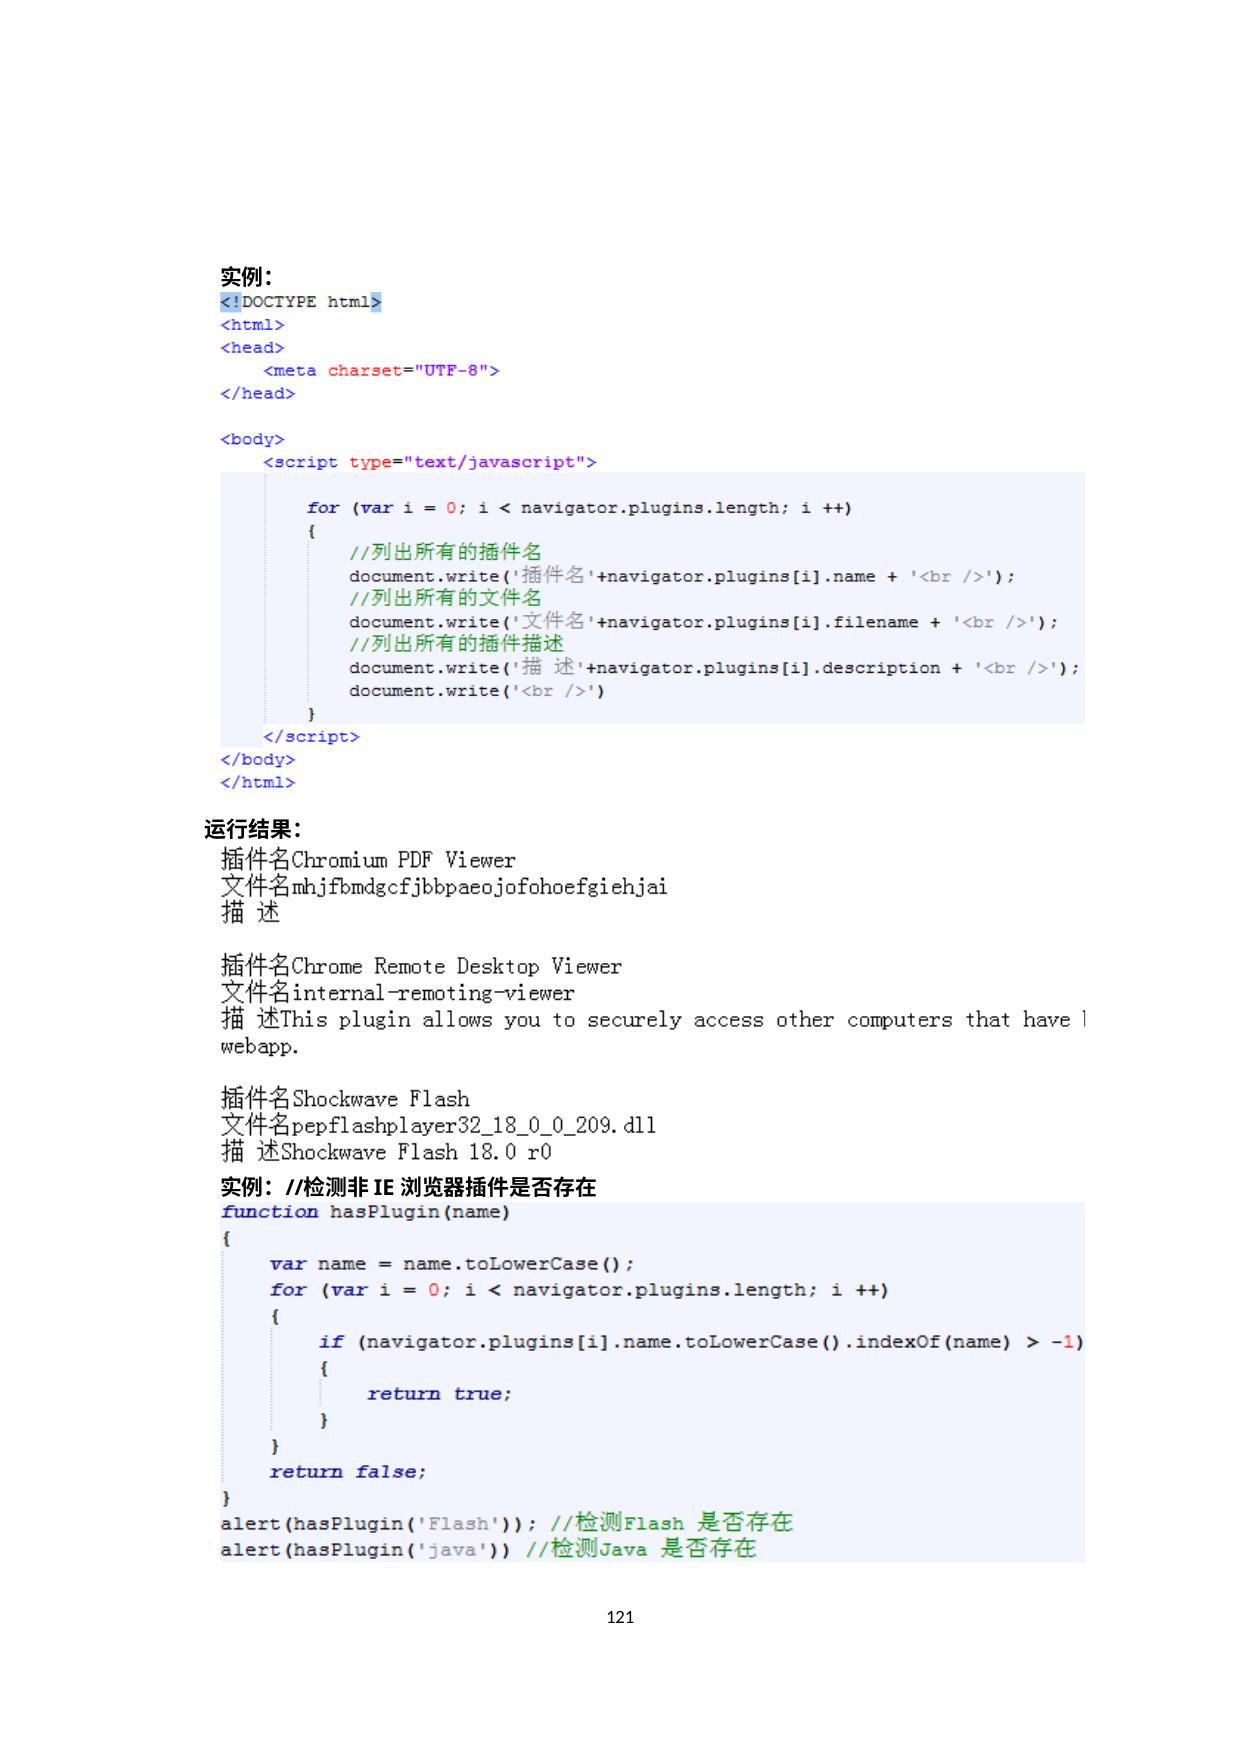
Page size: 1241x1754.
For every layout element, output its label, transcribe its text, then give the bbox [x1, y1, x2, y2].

text 运行结果： [187, 812, 1053, 844]
picture [219, 292, 1085, 793]
text 实例： [187, 259, 1053, 292]
text 实例：//检测非IE 浏览器插件是否存在 [187, 1169, 1053, 1202]
picture [219, 844, 1085, 1164]
picture [219, 1202, 1085, 1562]
